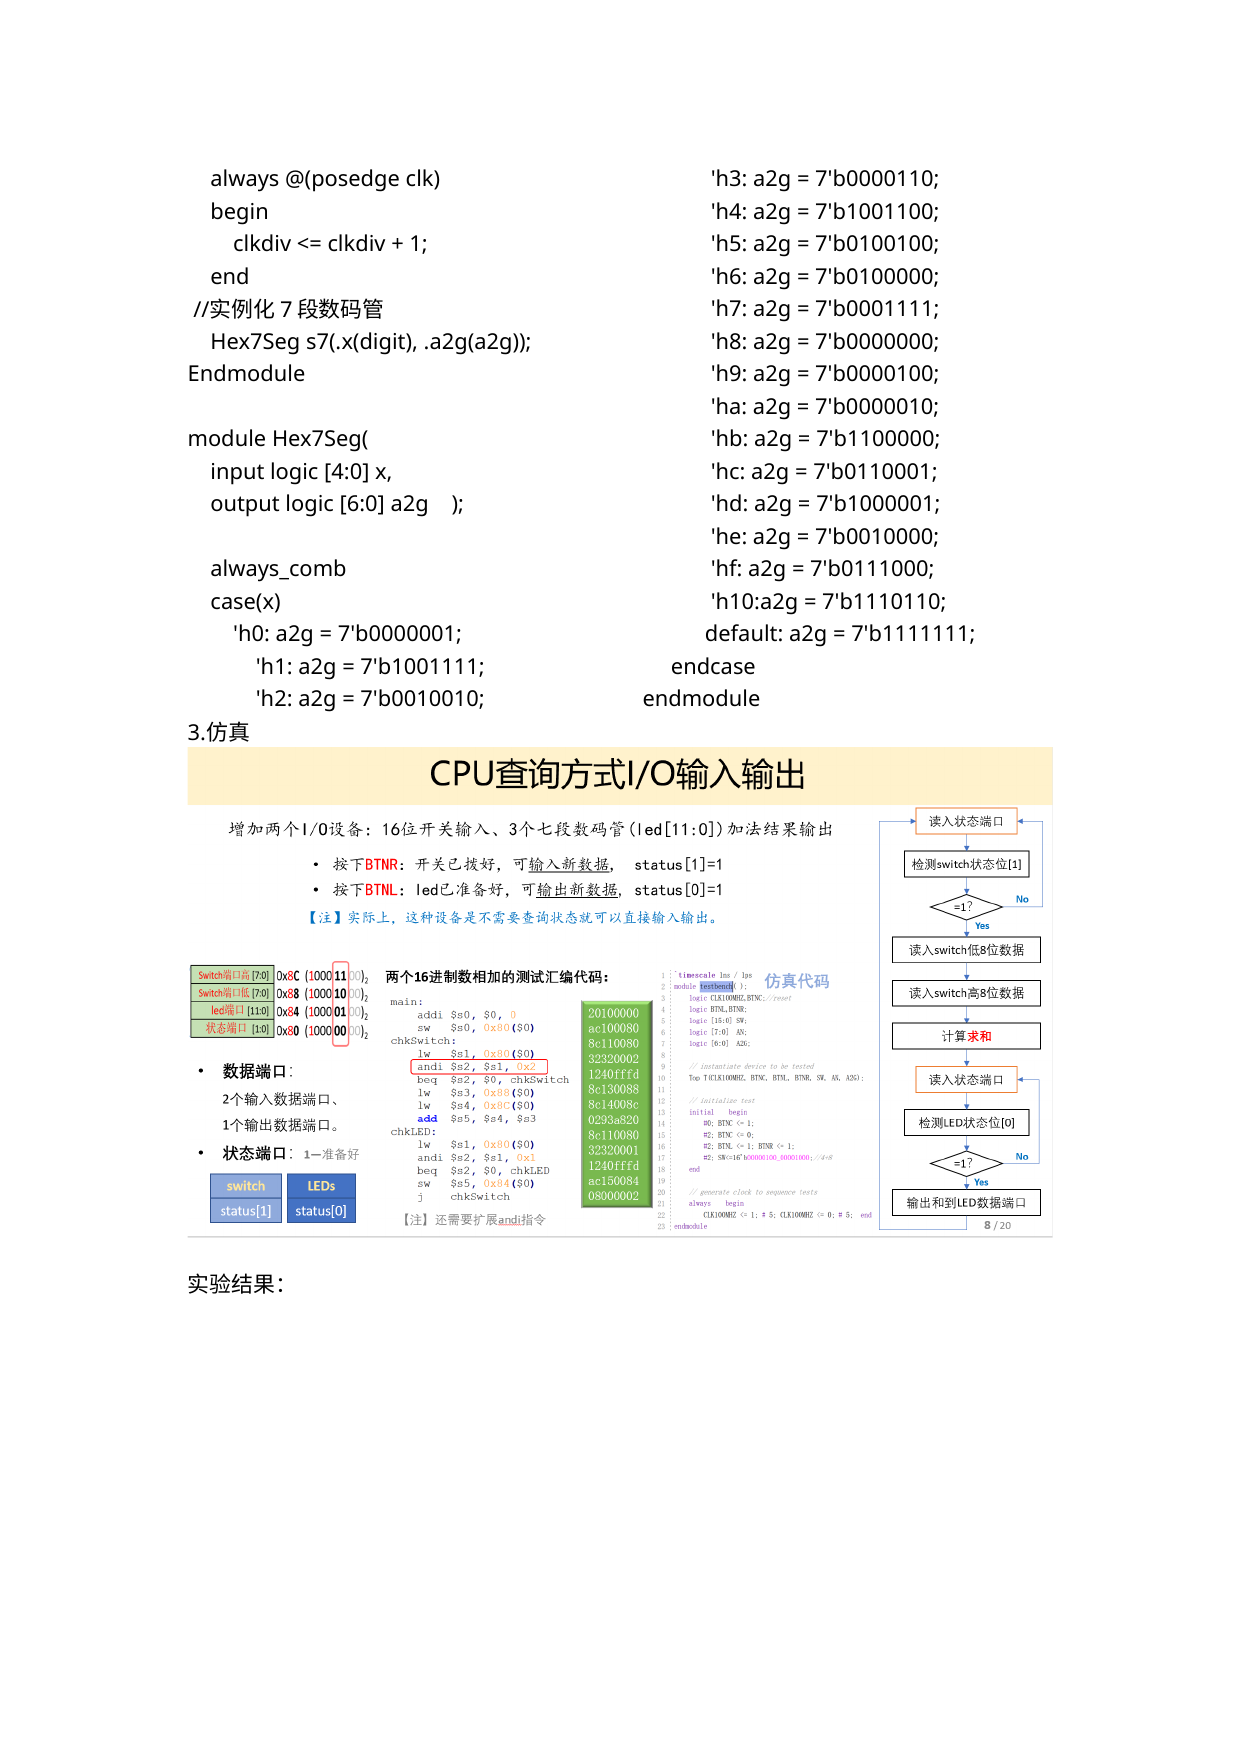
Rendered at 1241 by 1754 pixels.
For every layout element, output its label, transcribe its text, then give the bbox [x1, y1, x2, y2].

text always @(posedge clk) [187, 162, 598, 194]
text Hex7Seg s7(.x(digit), .a2g(a2g)); [187, 324, 598, 357]
text 'h5: a2g = 7'b0100100; [642, 227, 1053, 259]
text 'h3: a2g = 7'b0000110; [642, 162, 1053, 194]
text case(x) [187, 584, 598, 617]
text 'h10:a2g = 7'b1110110; [642, 584, 1053, 617]
text 实验结果： [187, 1267, 1053, 1299]
text module Hex7Seg( [187, 422, 598, 454]
text endcase [642, 649, 1053, 682]
text 'he: a2g = 7'b0010000; [642, 519, 1053, 552]
text input logic [4:0] x, [187, 454, 598, 487]
text 'h1: a2g = 7'b1001111; [187, 649, 598, 682]
text 'ha: a2g = 7'b0000010; [642, 389, 1053, 422]
text 'h0: a2g = 7'b0000001; [187, 617, 598, 649]
text 'hd: a2g = 7'b1000001; [642, 487, 1053, 519]
text 'hc: a2g = 7'b0110001; [642, 454, 1053, 487]
text end [187, 259, 598, 292]
text default: a2g = 7'b1111111; [642, 617, 1053, 649]
text 'hb: a2g = 7'b1100000; [642, 422, 1053, 454]
text 3.仿真 [187, 714, 1053, 747]
text endmodule [642, 682, 1053, 714]
text begin [187, 194, 598, 227]
text 'h6: a2g = 7'b0100000; [642, 259, 1053, 292]
text 'h2: a2g = 7'b0010010; [187, 682, 598, 714]
text 'hf: a2g = 7'b0111000; [642, 552, 1053, 584]
text 'h4: a2g = 7'b1001100; [642, 194, 1053, 227]
text //实例化 7段数码管 [187, 292, 598, 324]
text 'h8: a2g = 7'b0000000; [642, 324, 1053, 357]
text output logic [6:0] a2g ); [187, 487, 598, 519]
text always_comb [187, 552, 598, 584]
picture [187, 747, 1053, 1238]
text 'h9: a2g = 7'b0000100; [642, 357, 1053, 389]
text clkdiv <= clkdiv + 1; [187, 227, 598, 259]
text Endmodule [187, 357, 598, 389]
text 'h7: a2g = 7'b0001111; [642, 292, 1053, 324]
